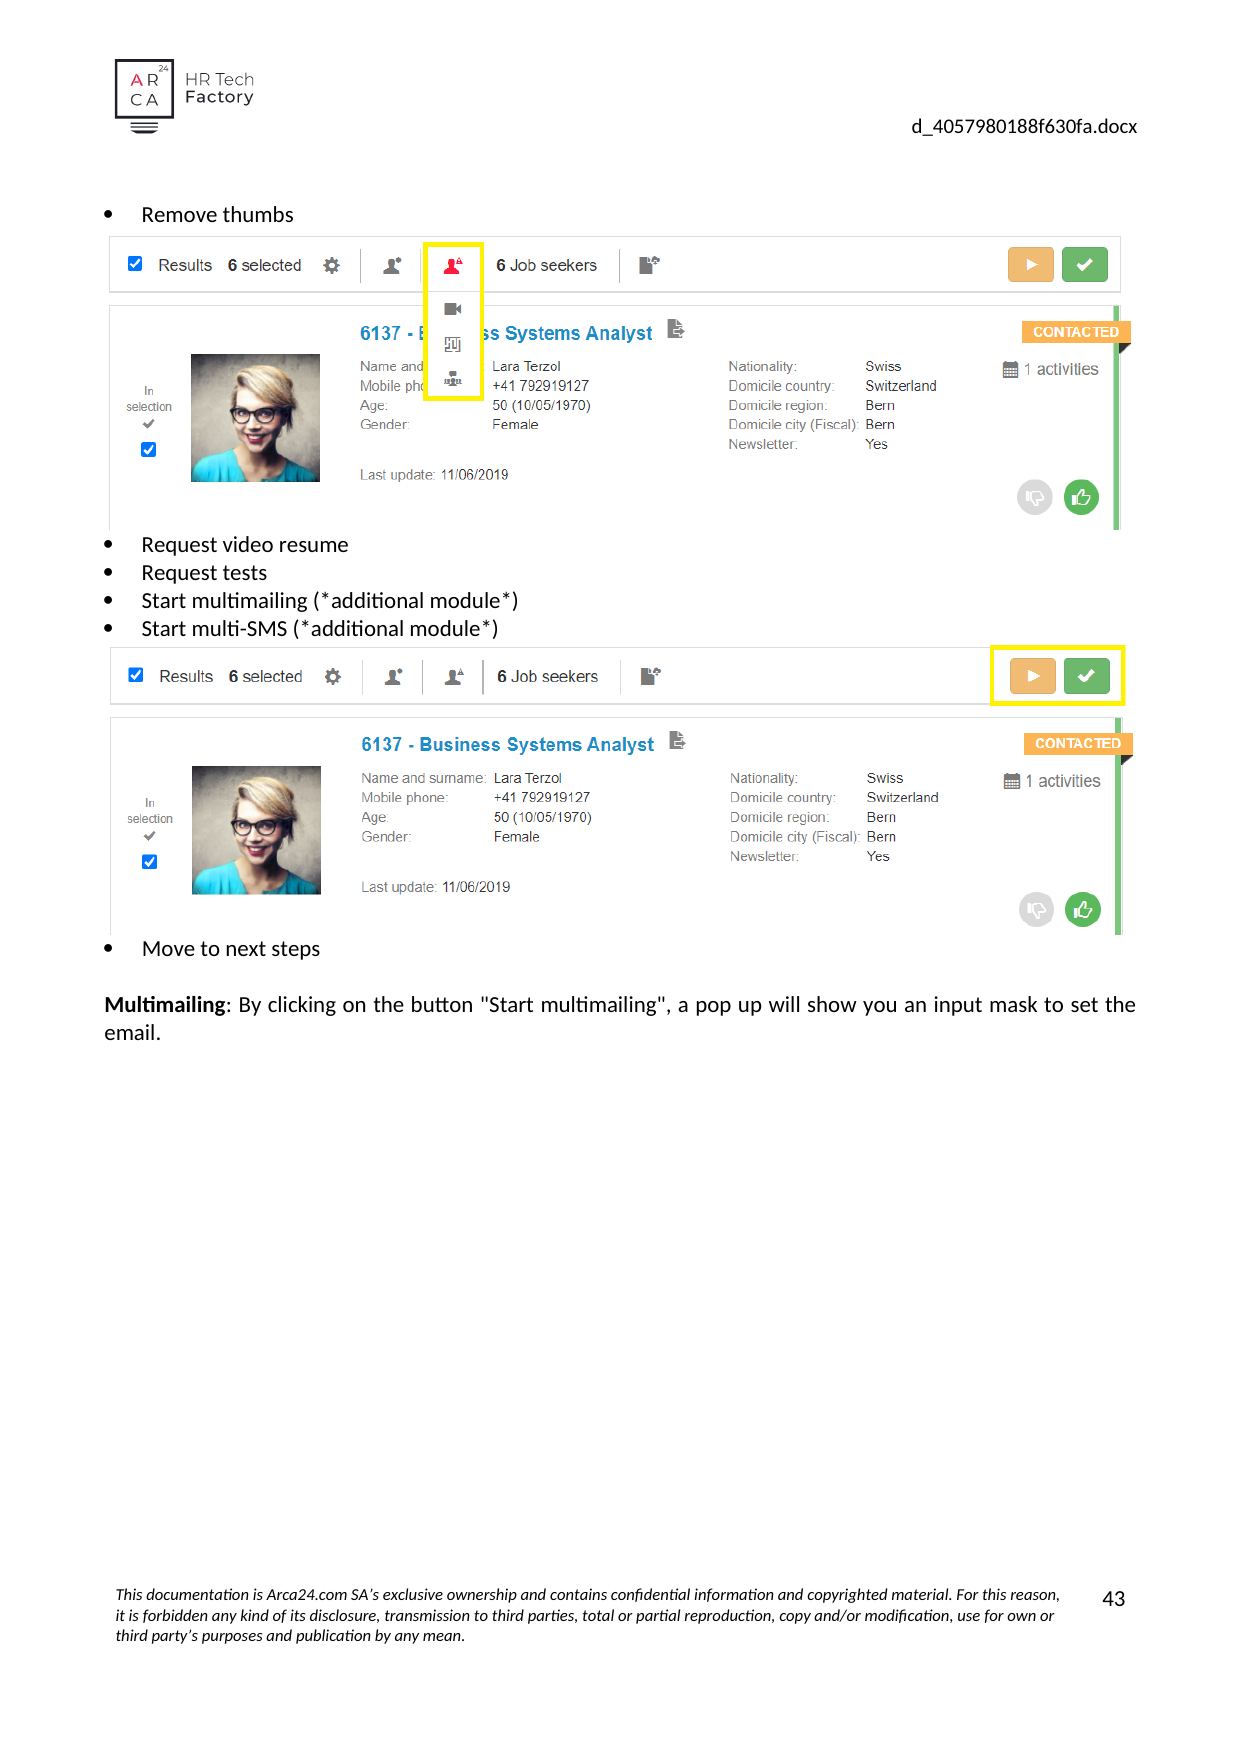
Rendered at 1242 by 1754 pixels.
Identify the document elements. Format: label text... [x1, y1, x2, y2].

picture [104, 642, 1138, 935]
text Multimailing: By clicking on the button "Start multimailing", a pop up will show you an input mask to set the email. [104, 990, 1137, 1046]
list Remove thumbs [104, 200, 1137, 228]
list Start multi-SMS (*additional module*) [104, 614, 1137, 642]
list Start multimailing (*additional module*) [104, 586, 1137, 614]
list Request tests [104, 558, 1137, 586]
picture [104, 228, 1138, 530]
list Request video resume [104, 530, 1137, 558]
picture [111, 57, 256, 135]
list Move to next steps [104, 935, 1137, 962]
